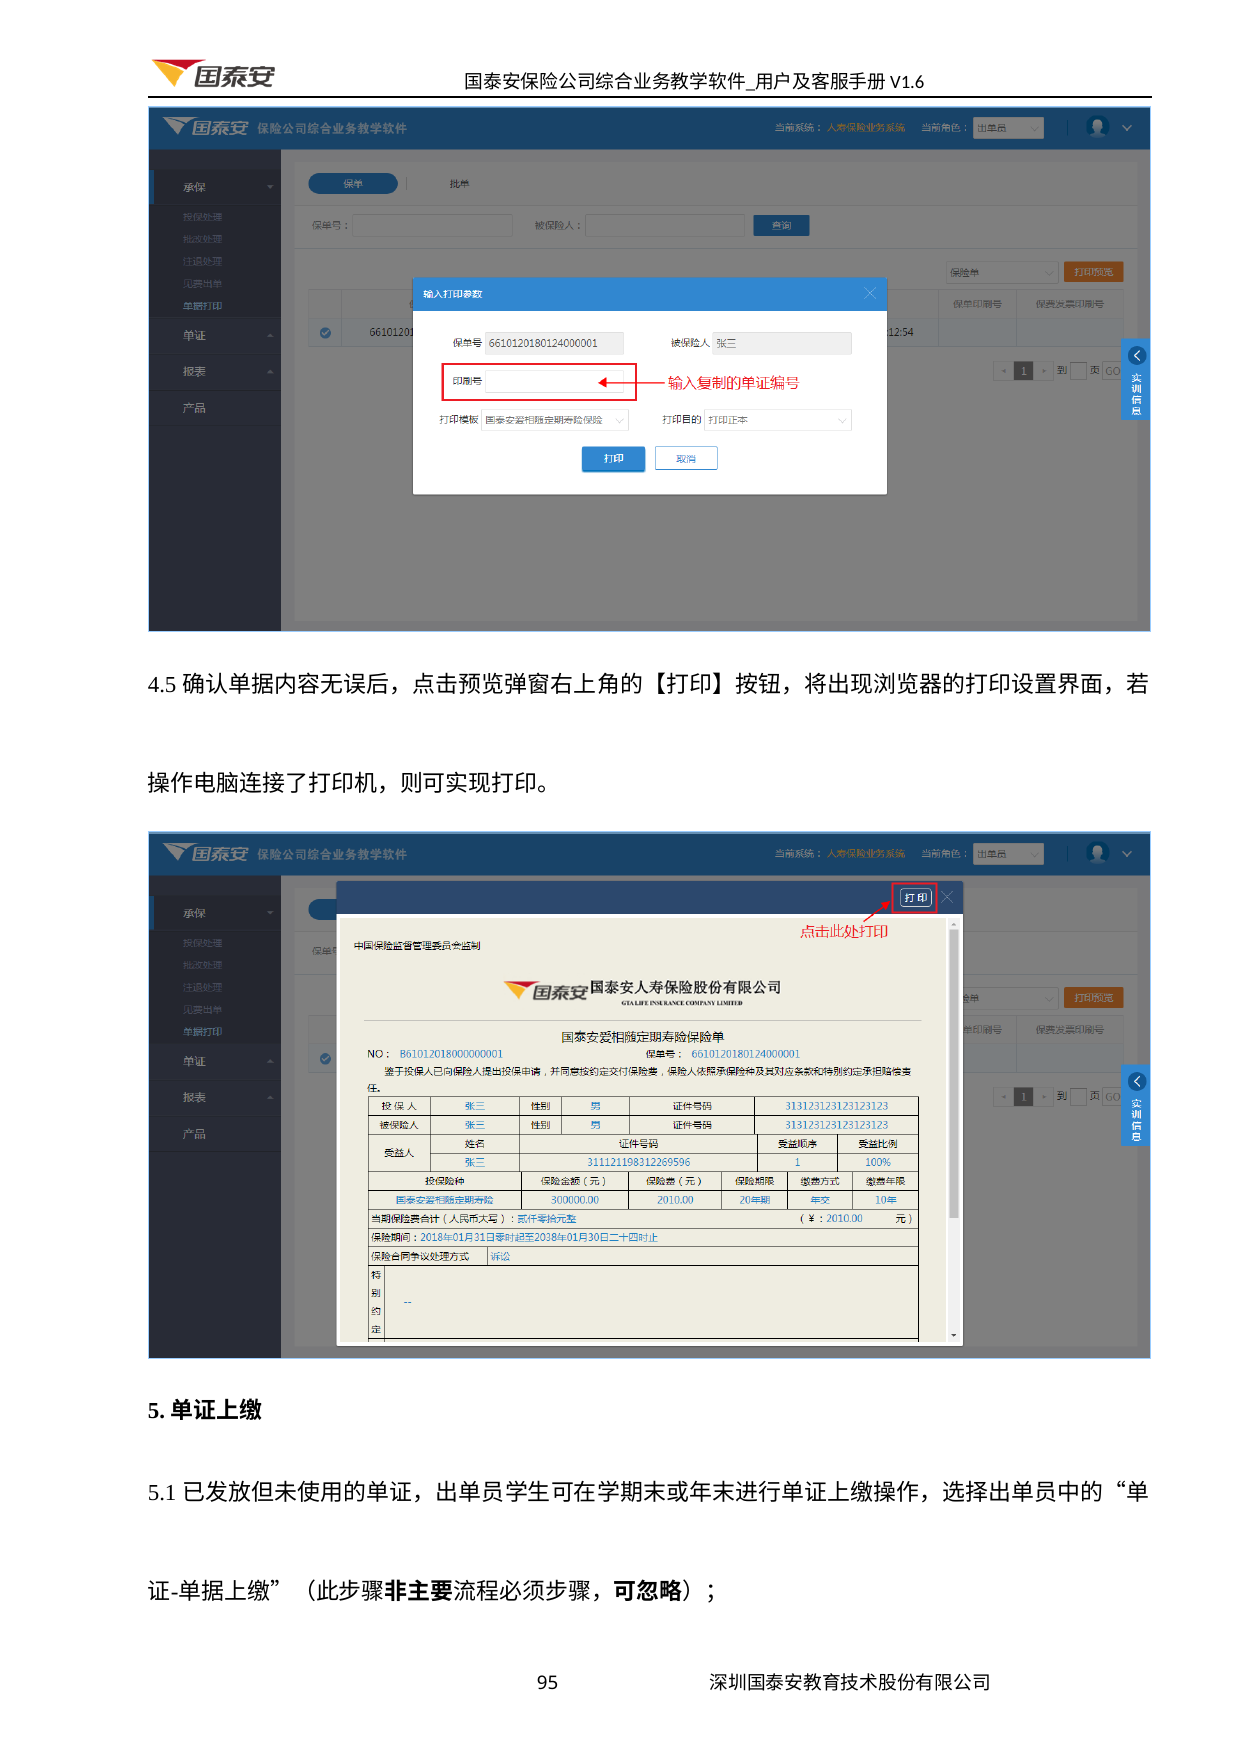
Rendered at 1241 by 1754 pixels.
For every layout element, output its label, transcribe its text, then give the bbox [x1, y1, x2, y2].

picture [147, 59, 278, 89]
text 4.5 确认单据内容无误后，点击预览弹窗右上角的【打印】按钮，将出现浏览器的打印设置界面，若操作电脑连接了打印机，则可实现打印。 [148, 649, 1152, 814]
picture [149, 107, 1150, 631]
text 5. 单证上缴 [148, 1375, 1152, 1441]
picture [149, 832, 1150, 1358]
text 5.1 已发放但未使用的单证，出单员学生可在学期末或年末进行单证上缴操作，选择出单员中的“单证-单据上缴”（此步骤非主要流程必须步骤，可忽略）； [148, 1458, 1152, 1623]
